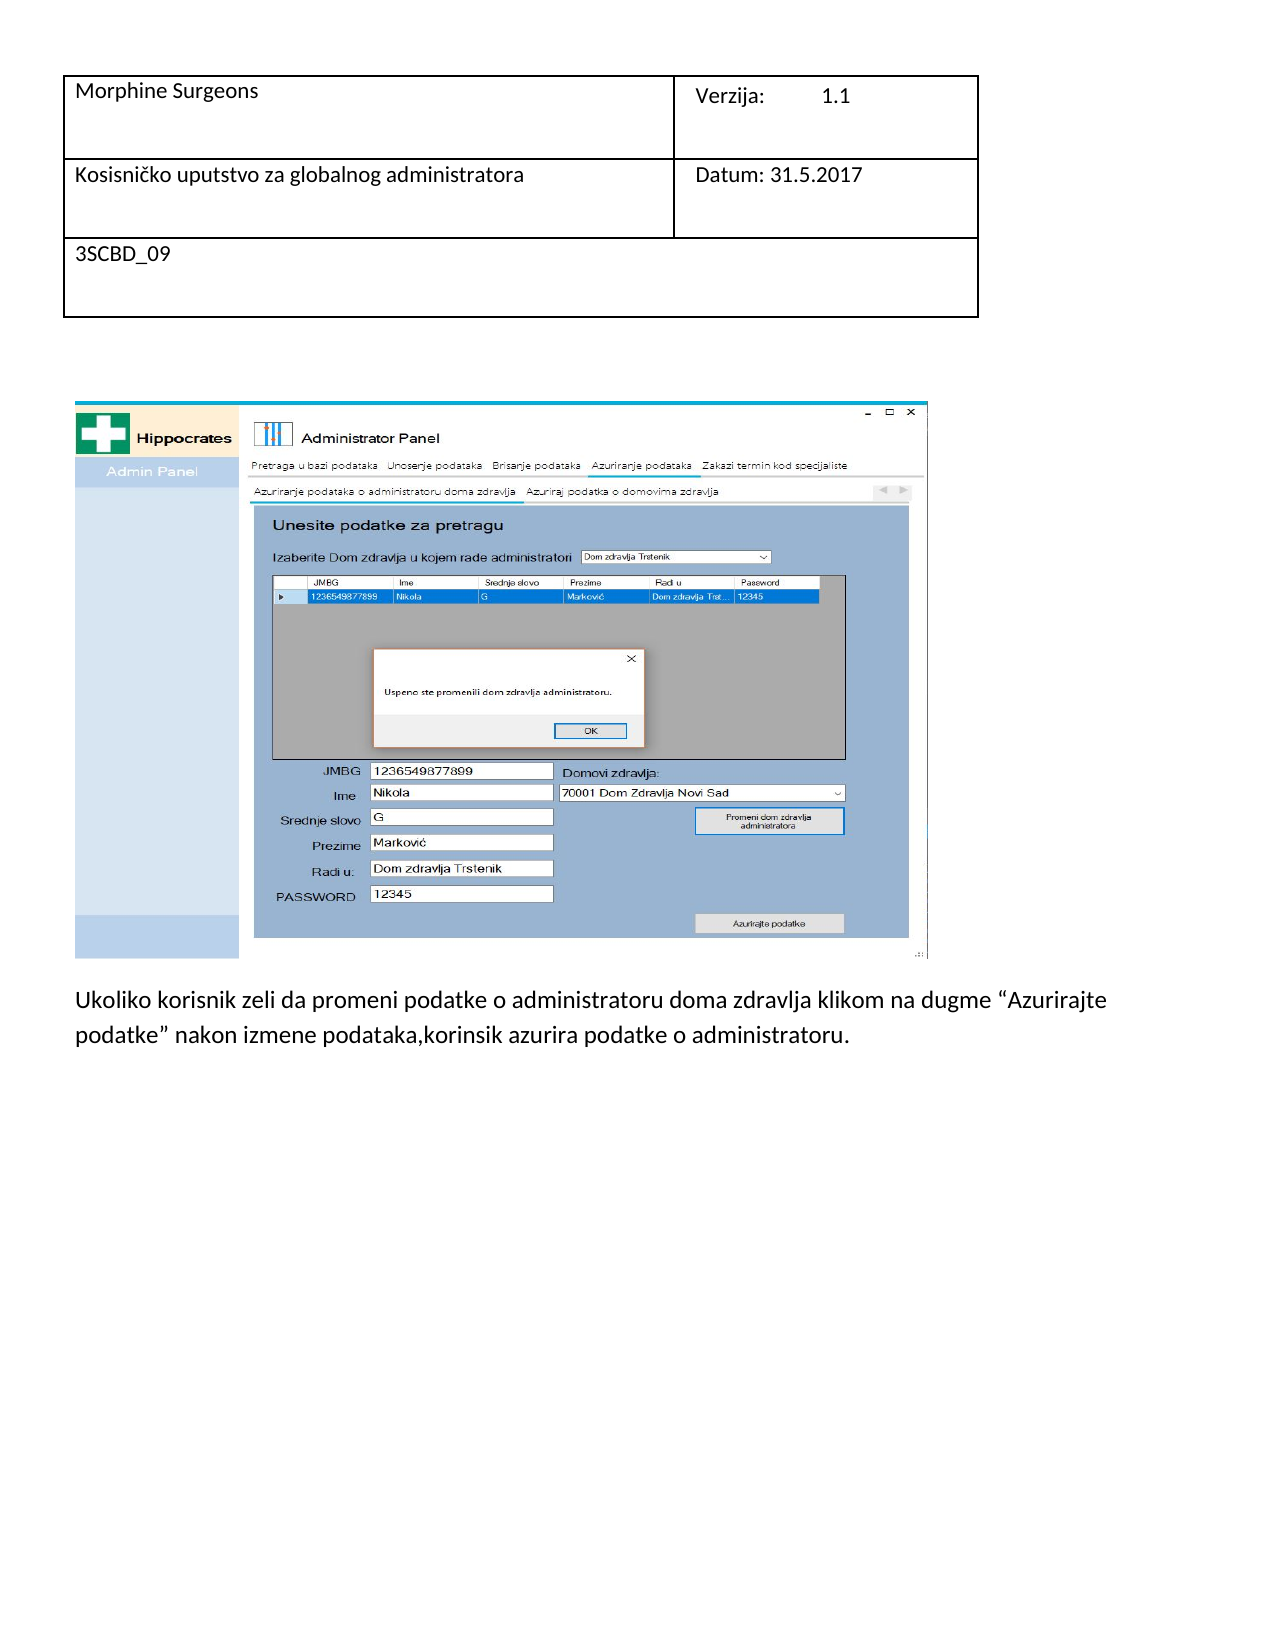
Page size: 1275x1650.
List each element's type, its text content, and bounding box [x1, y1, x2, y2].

picture [75, 401, 928, 959]
text Ukoliko korisnik zeli da promeni podatke o administratoru doma zdravlja klikom na dugme “Azurirajte podatke” nakon izmene podataka,korinsik azurira podatke o administratoru. [75, 984, 1200, 1049]
